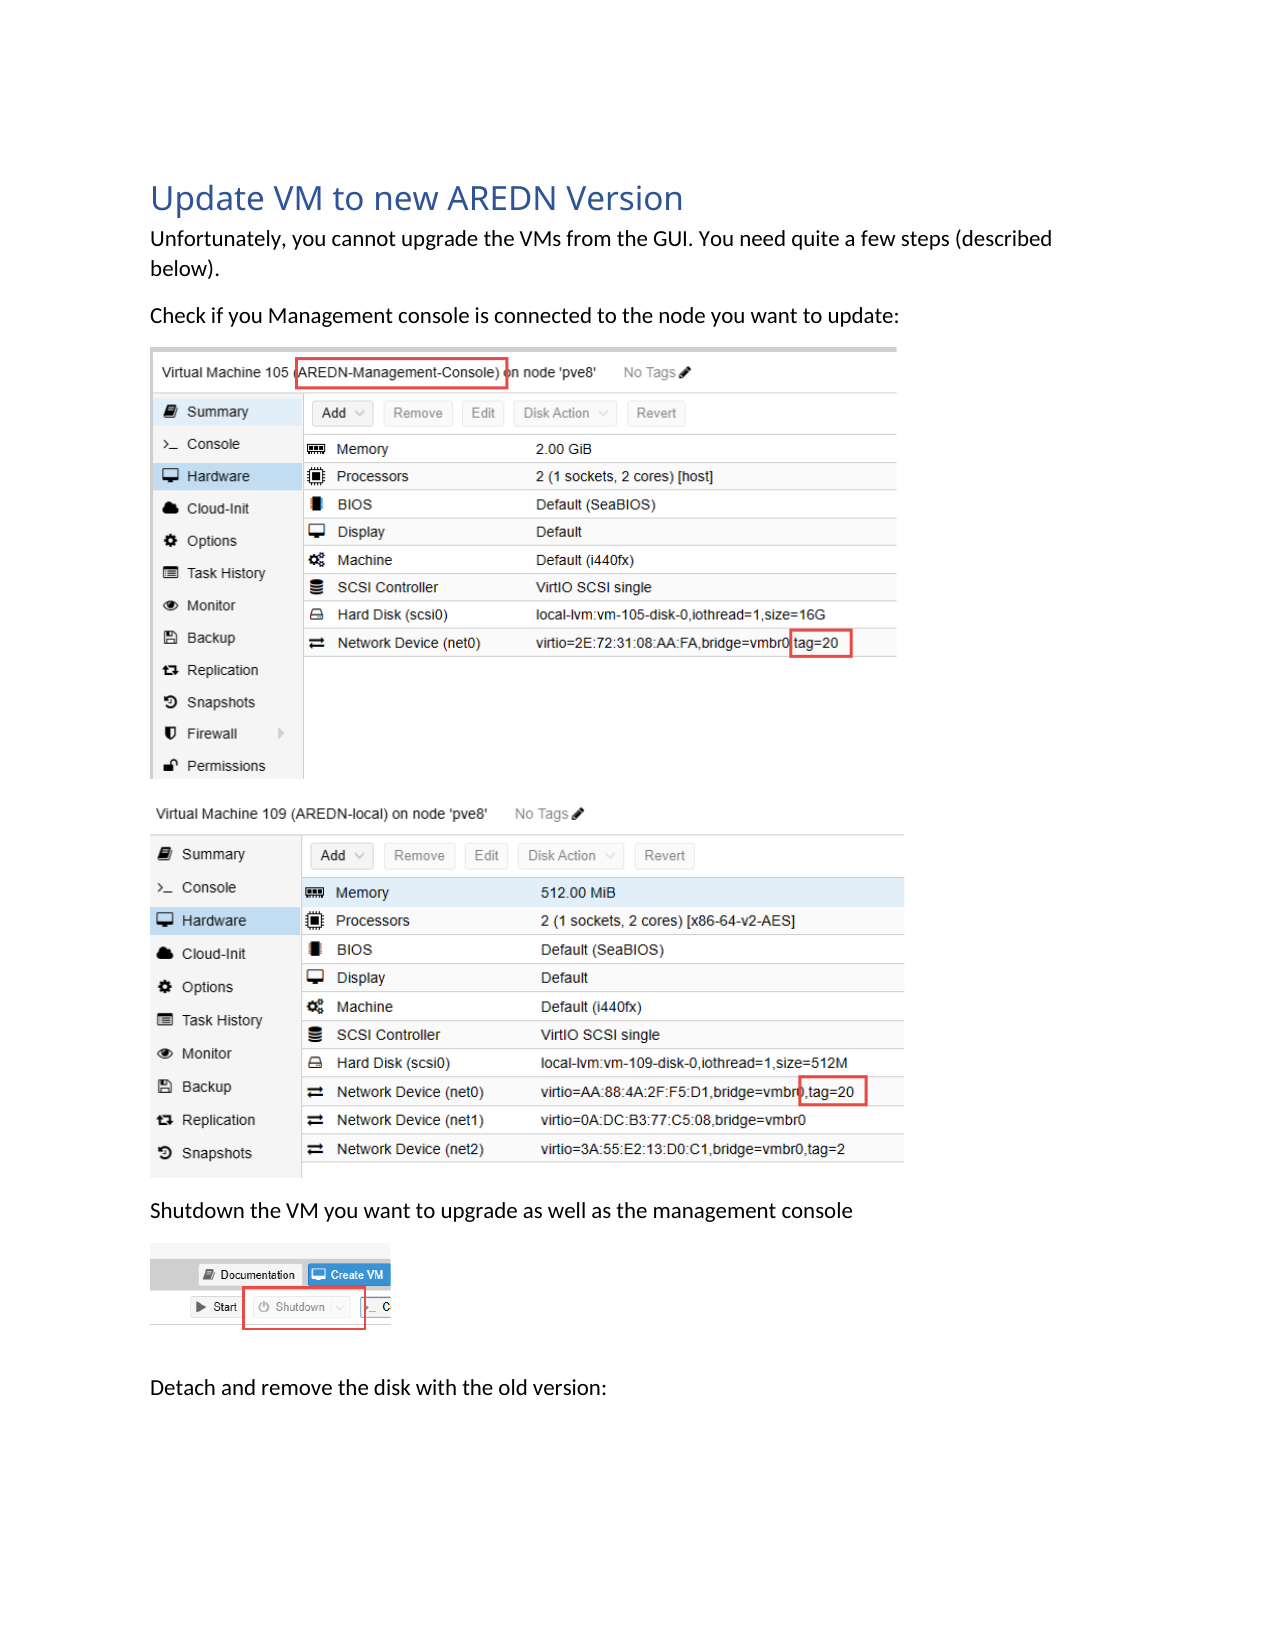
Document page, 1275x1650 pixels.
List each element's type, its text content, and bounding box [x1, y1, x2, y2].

picture [150, 1243, 391, 1355]
picture [150, 797, 905, 1178]
subtitle Update VM to new AREDN Version [150, 175, 1125, 220]
text Detach and remove the disk with the old version: [150, 1373, 1125, 1401]
text Unfortunately, you cannot upgrade the VMs from the GUI. You need quite a few steps (described below). [150, 224, 1125, 282]
picture [150, 347, 897, 779]
text Shutdown the VM you want to upgrade as well as the management console [150, 1196, 1125, 1224]
text Check if you Management console is connected to the node you want to update: [150, 301, 1125, 329]
